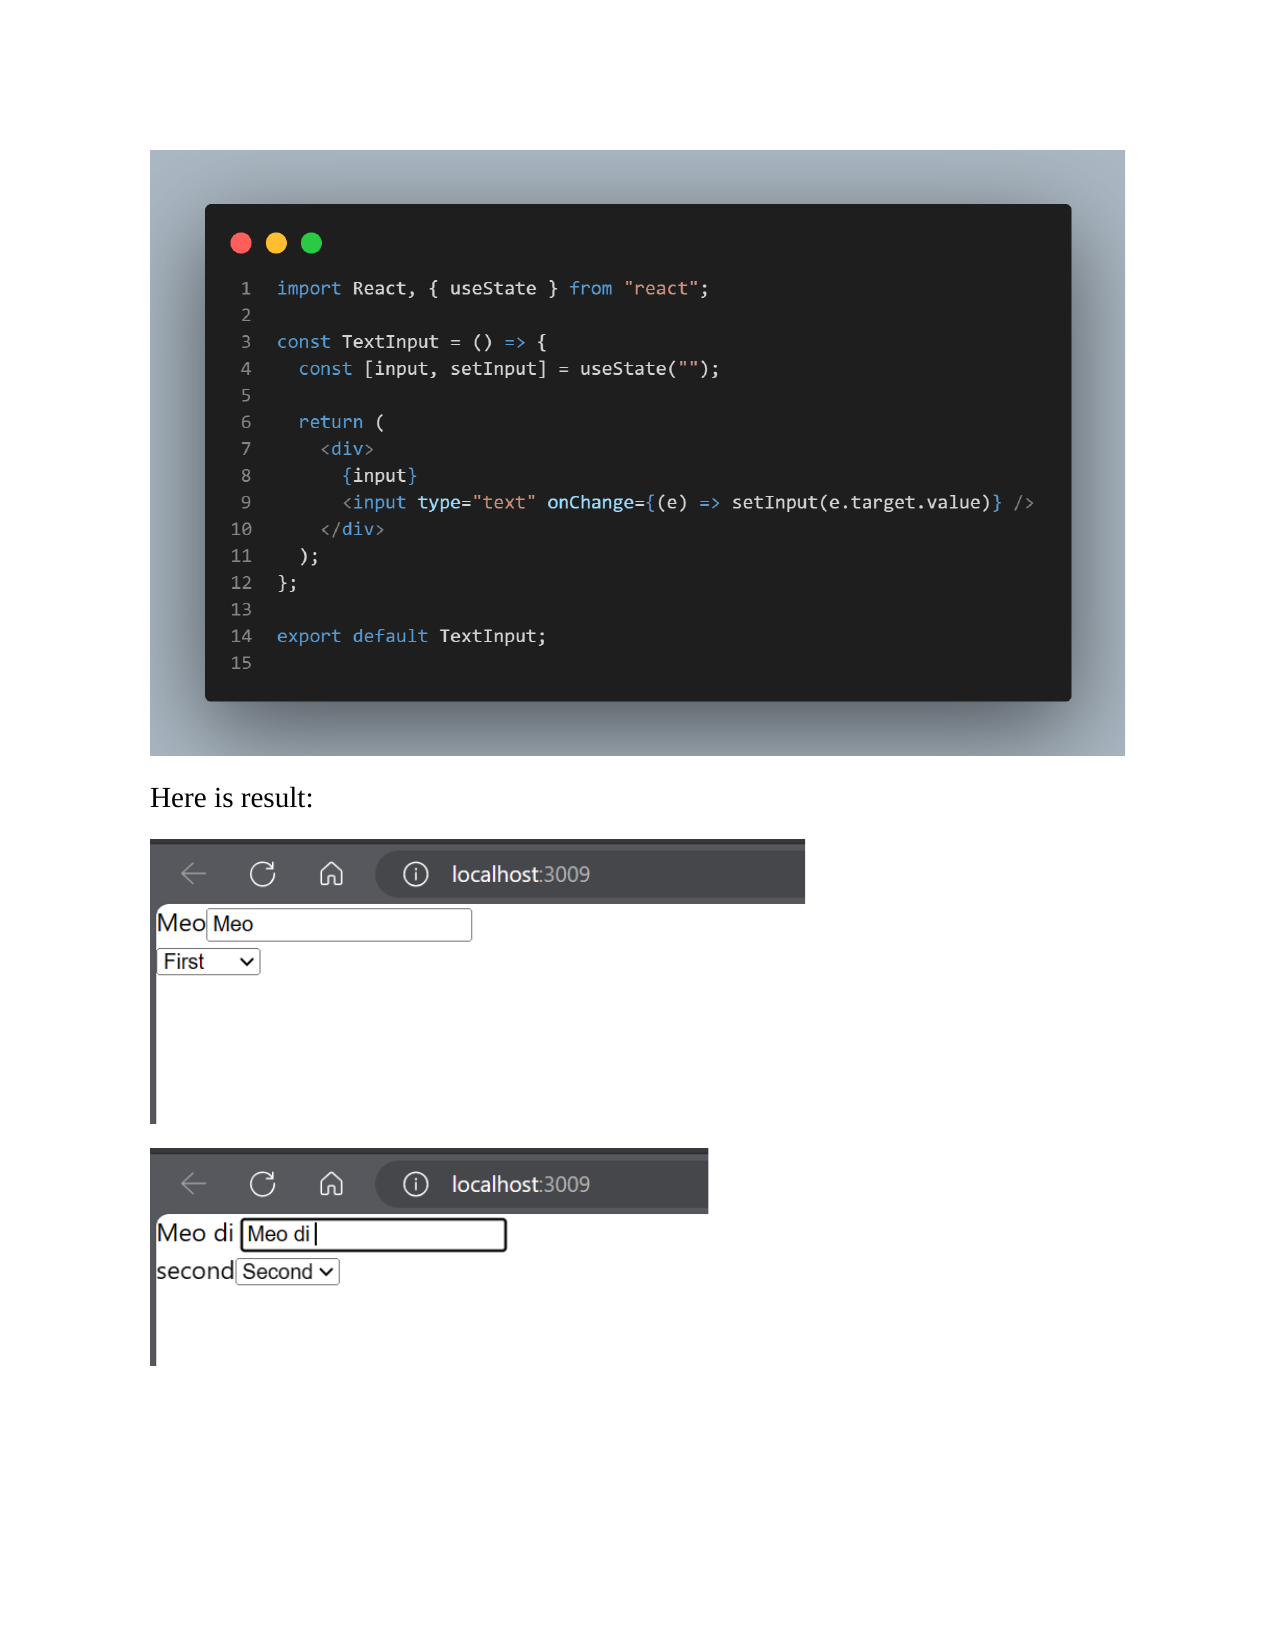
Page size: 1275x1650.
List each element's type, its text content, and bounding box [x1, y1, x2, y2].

picture [150, 839, 806, 1124]
picture [150, 150, 1125, 756]
text Here is result: [150, 781, 1125, 814]
picture [150, 1148, 709, 1366]
